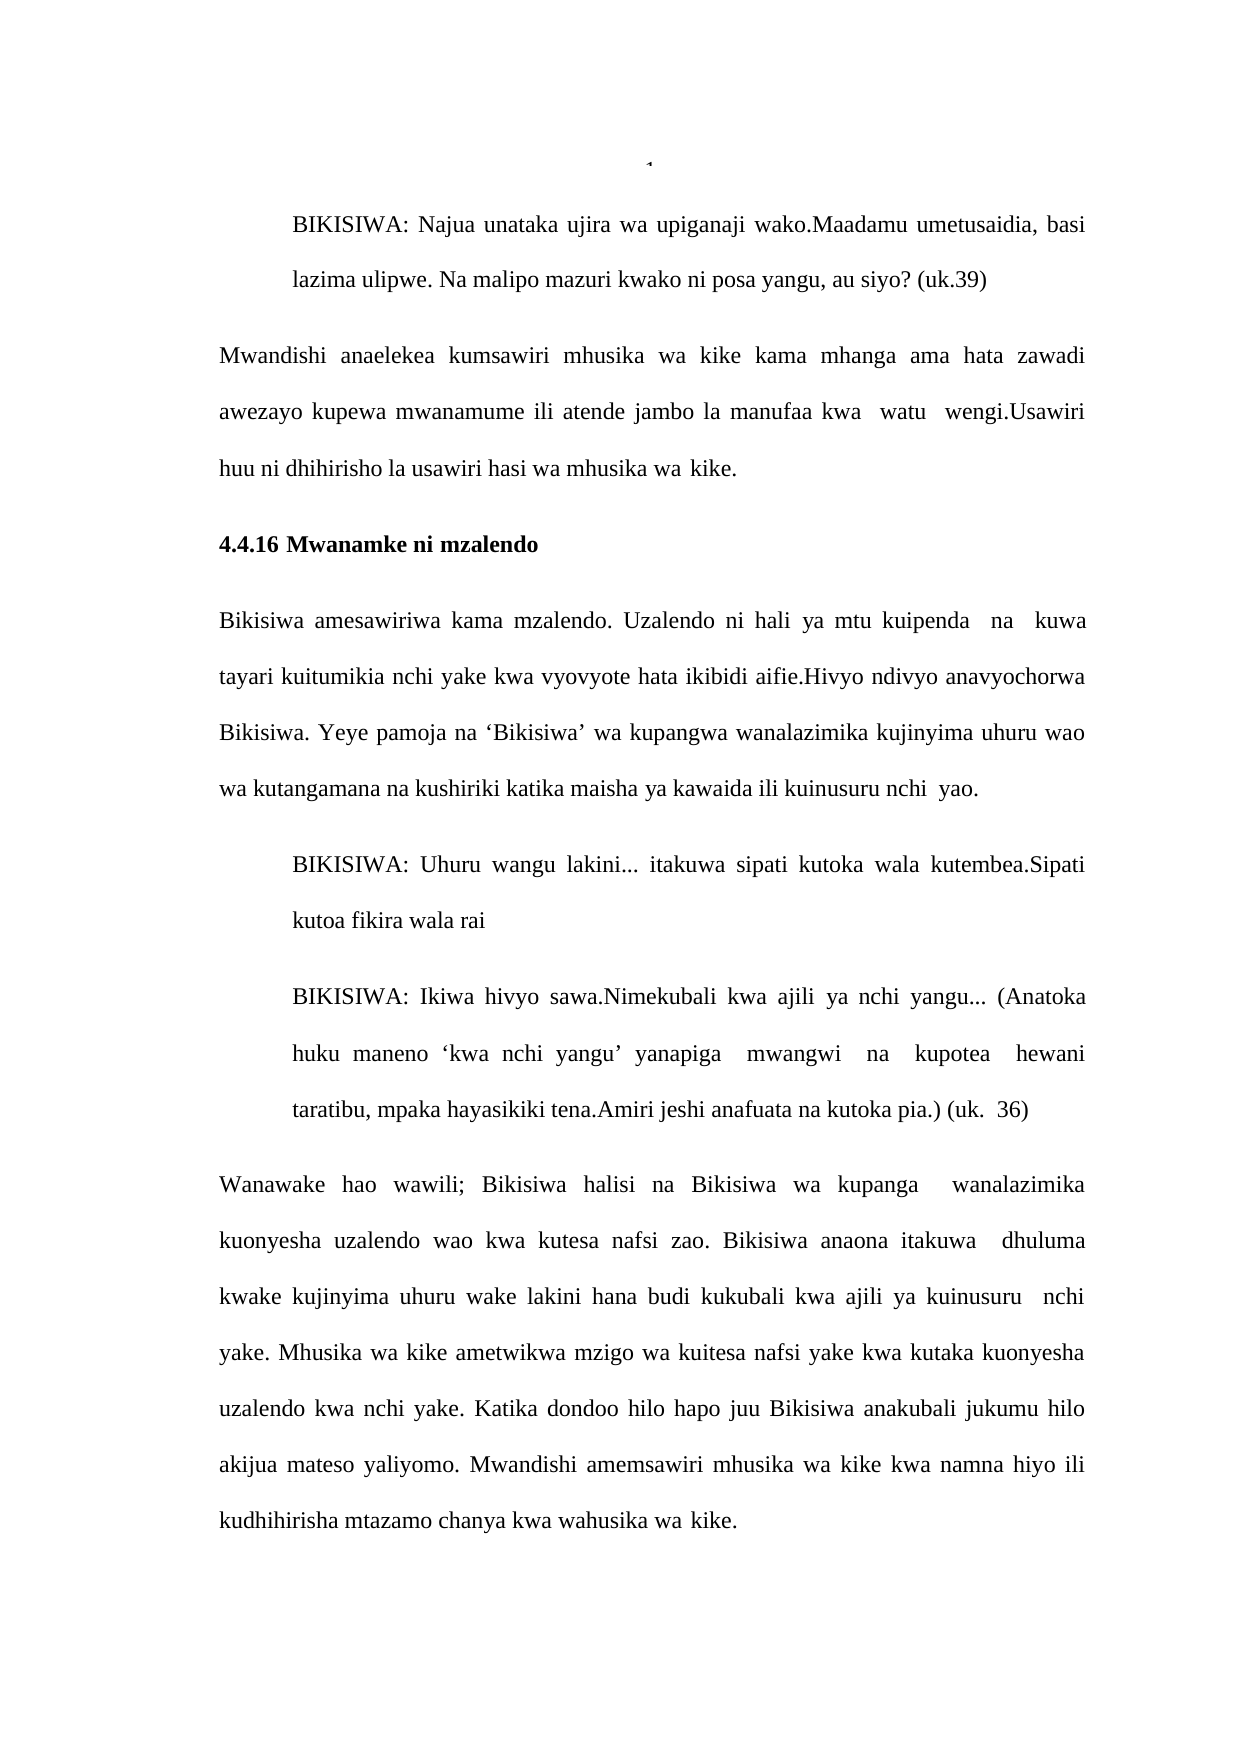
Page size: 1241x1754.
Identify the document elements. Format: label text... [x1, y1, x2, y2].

text Bikisiwa amesawiriwa kama mzalendo. Uzalendo ni hali ya mtu kuipenda na kuwa tayari kuitumikia nchi yake kwa vyovyote hata ikibidi aifie.Hivyo ndivyo anavyochorwa Bikisiwa. Yeye pamoja na ‘Bikisiwa’ wa kupangwa wanalazimika kujinyima uhuru wao wa kutangamana na kushiriki katika maisha ya kawaida ili kuinusuru nchi yao. [219, 606, 1087, 802]
subtitle Mwanamke ni mzalendo [219, 530, 1134, 558]
text Mwandishi anaelekea kumsawiri mhusika wa kike kama mhanga ama hata zawadi awezayo kupewa mwanamume ili atende jambo la manufaa kwa watu wengi.Usawiri huu ni dhihirisho la usawiri hasi wa mhusika wa kike. [219, 341, 1087, 481]
text BIKISIWA: Ikiwa hivyo sawa.Nimekubali kwa ajili ya nchi yangu... (Anatoka huku maneno ‘kwa nchi yangu’ yanapiga mwangwi na kupotea hewani taratibu, mpaka hayasikiki tena.Amiri jeshi anafuata na kutoka pia.) (uk. 36) [292, 982, 1087, 1122]
text BIKISIWA: Najua unataka ujira wa upiganaji wako.Maadamu umetusaidia, basi lazima ulipwe. Na malipo mazuri kwako ni posa yangu, au siyo? (uk.39) [292, 209, 1087, 293]
text Wanawake hao wawili; Bikisiwa halisi na Bikisiwa wa kupanga wanalazimika kuonyesha uzalendo wao kwa kutesa nafsi zao. Bikisiwa anaona itakuwa dhuluma kwake kujinyima uhuru wake lakini hana budi kukubali kwa ajili ya kuinusuru nchi yake. Mhusika wa kike ametwikwa mzigo wa kuitesa nafsi yake kwa kutaka kuonyesha uzalendo kwa nchi yake. Katika dondoo hilo hapo juu Bikisiwa anakubali jukumu hilo akijua mateso yaliyomo. Mwandishi amemsawiri mhusika wa kike kwa namna hiyo ili kudhihirisha mtazamo chanya kwa wahusika wa kike. [219, 1171, 1087, 1534]
text BIKISIWA: Uhuru wangu lakini... itakuwa sipati kutoka wala kutembea.Sipati kutoa fikira wala rai [292, 850, 1087, 934]
